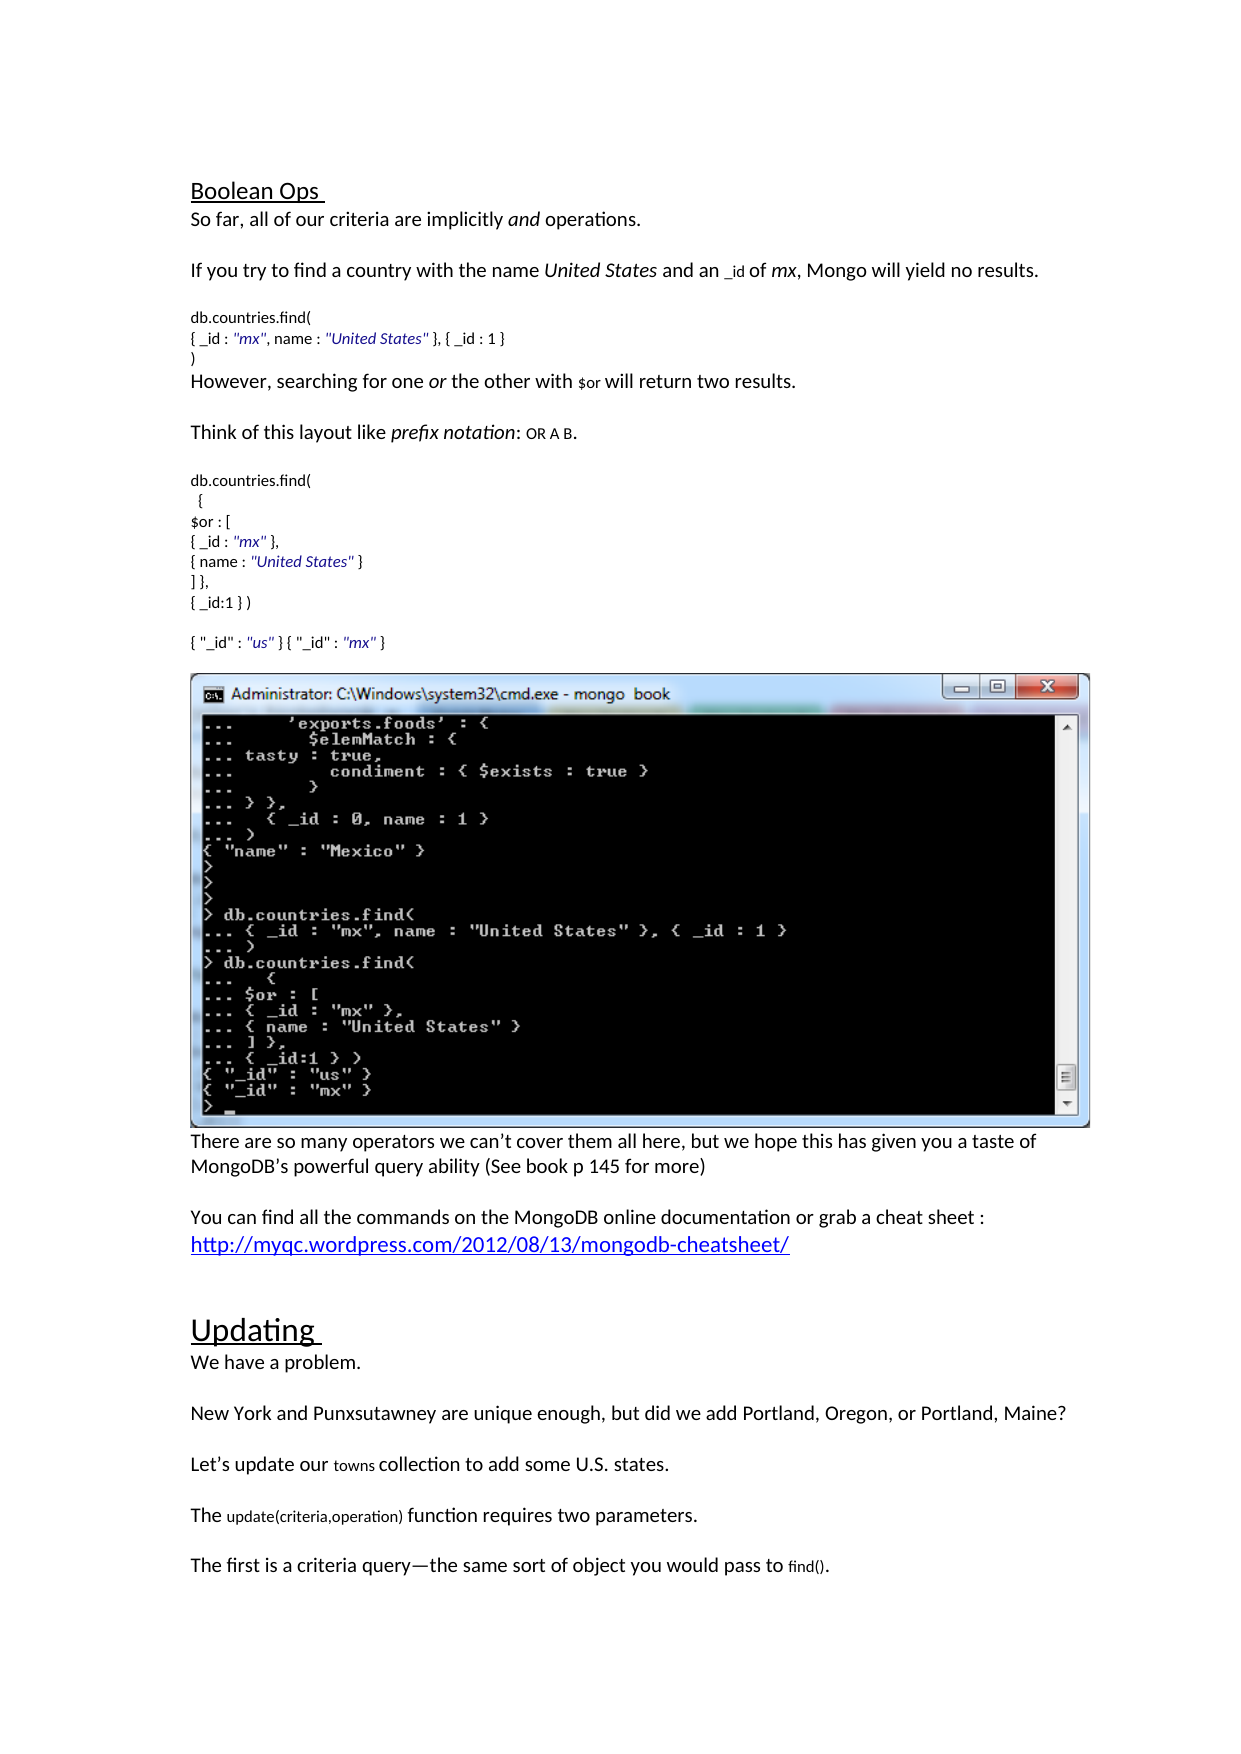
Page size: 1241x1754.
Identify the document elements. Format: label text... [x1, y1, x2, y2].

text The update(criteria,operation) function requires two parameters. [190, 1502, 1090, 1527]
text You can find all the commands on the MongoDB online documentation or grab a cheat sheet : http://myqc.wordpress.com/2012/08/13/mongodb-cheatsheet/ [190, 1204, 1090, 1258]
text { "_id" : "us" } { "_id" : "mx" } [190, 633, 1090, 653]
text However, searching for one or the other with $or will return two results. [190, 368, 1090, 394]
text { _id:1 } ) [190, 592, 1090, 612]
text { name : "United States" } [190, 551, 1090, 572]
picture [190, 673, 1091, 1128]
text { _id : "mx" }, [190, 531, 1090, 551]
text ) [190, 348, 1090, 368]
text We have a problem. [190, 1349, 1090, 1375]
text New York and Punxsutawney are unique enough, but did we add Portland, Oregon, or Portland, Maine? [190, 1400, 1090, 1426]
text db.countries.find( [190, 308, 1090, 328]
text There are so many operators we can’t cover them all here, but we hope this has given you a taste of MongoDB’s powerful query ability (See book p 145 for more) [190, 1128, 1090, 1179]
text The first is a criteria query—the same sort of object you would pass to find(). [190, 1553, 1090, 1578]
text $or : [ [190, 511, 1090, 531]
text Updating [190, 1308, 1090, 1349]
text db.countries.find( { [190, 470, 1090, 511]
text { _id : "mx", name : "United States" }, { _id : 1 } [190, 328, 1090, 348]
text Let’s update our towns collection to add some U.S. states. [190, 1451, 1090, 1476]
text ] }, [190, 572, 1090, 592]
text Boolean Ops [190, 175, 1090, 206]
text So far, all of our criteria are implicitly and operations. [190, 206, 1090, 231]
text Think of this layout like prefix notation: OR A B. [190, 419, 1090, 445]
text If you try to find a country with the name United States and an _id of mx, Mongo will yield no results. [190, 257, 1090, 282]
